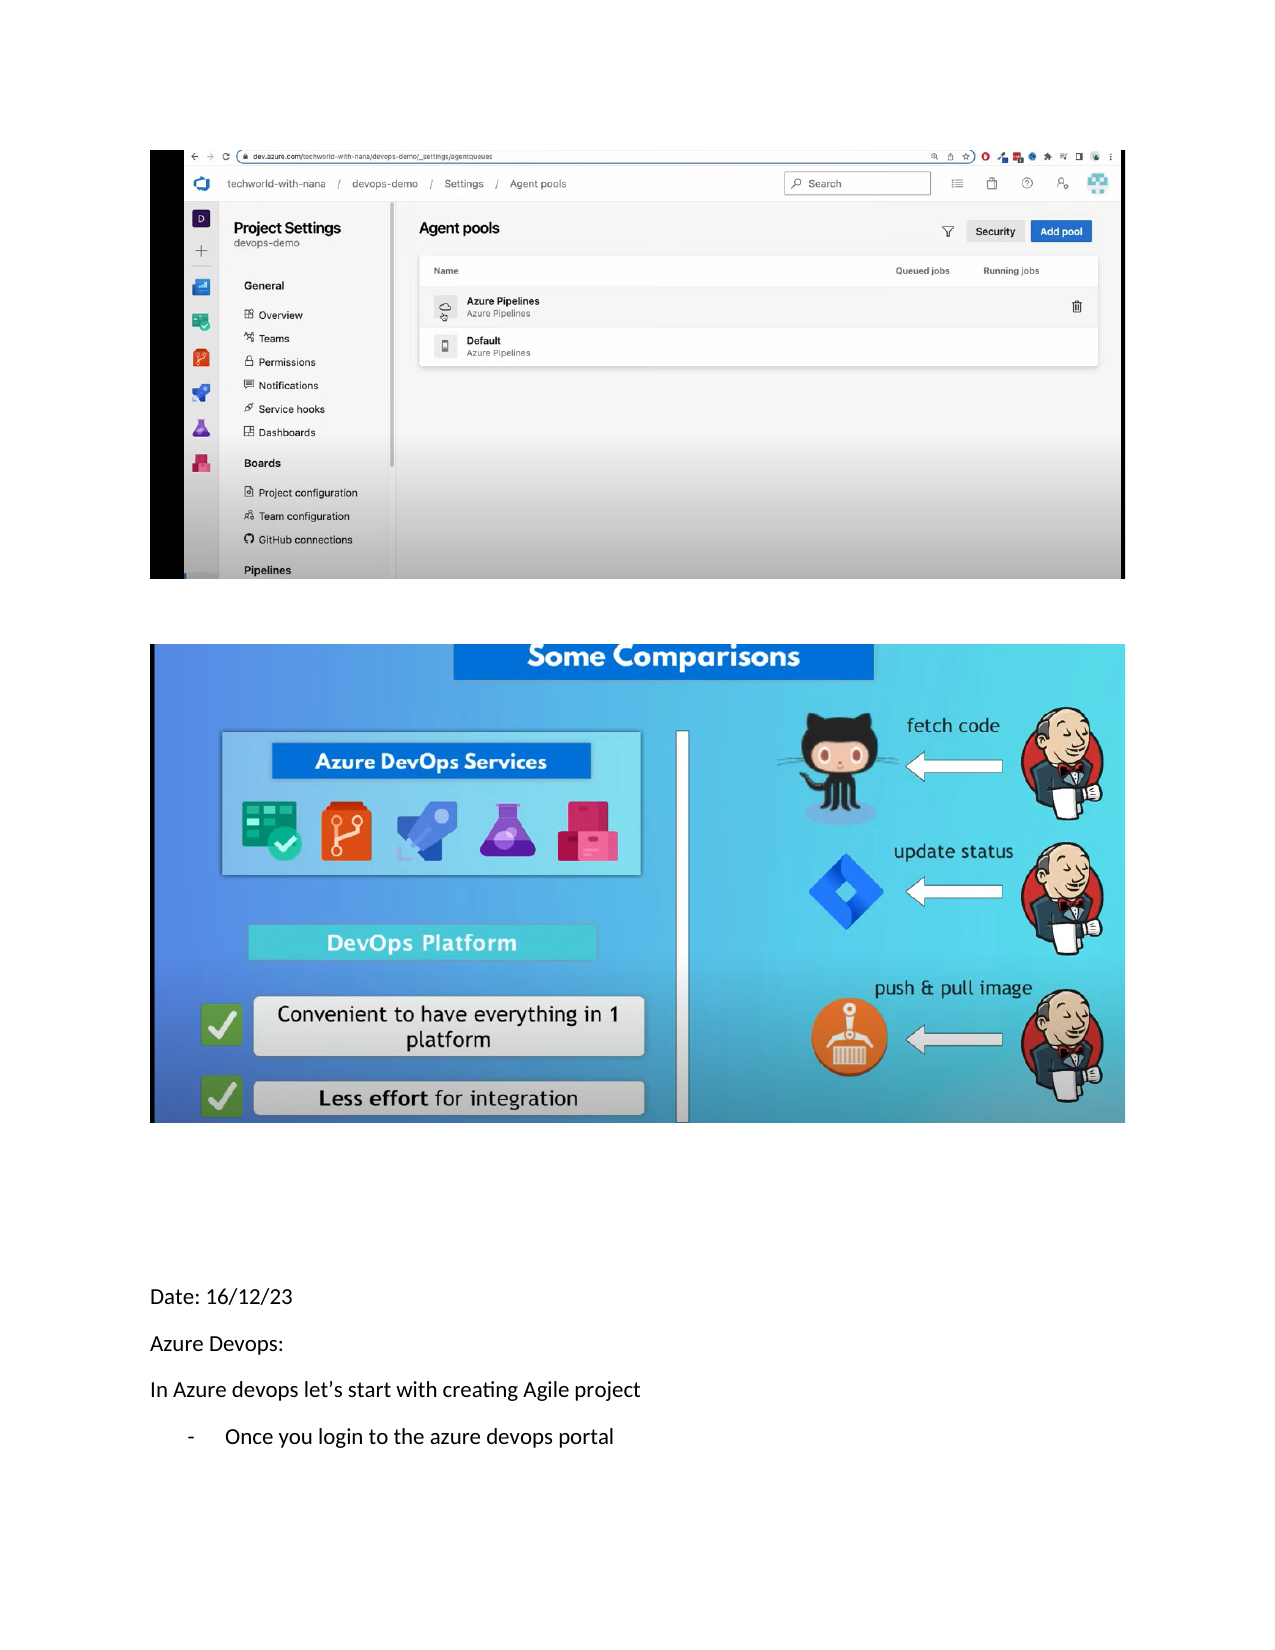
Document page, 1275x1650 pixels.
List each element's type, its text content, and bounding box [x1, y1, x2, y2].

text Date: 16/12/23 [150, 1282, 1125, 1310]
list Once you login to the azure devops portal [187, 1422, 1125, 1451]
text Azure Devops: [150, 1329, 1125, 1357]
picture [150, 150, 1125, 579]
text In Azure devops let’s start with creating Agile project [150, 1376, 1125, 1404]
picture [150, 644, 1125, 1123]
